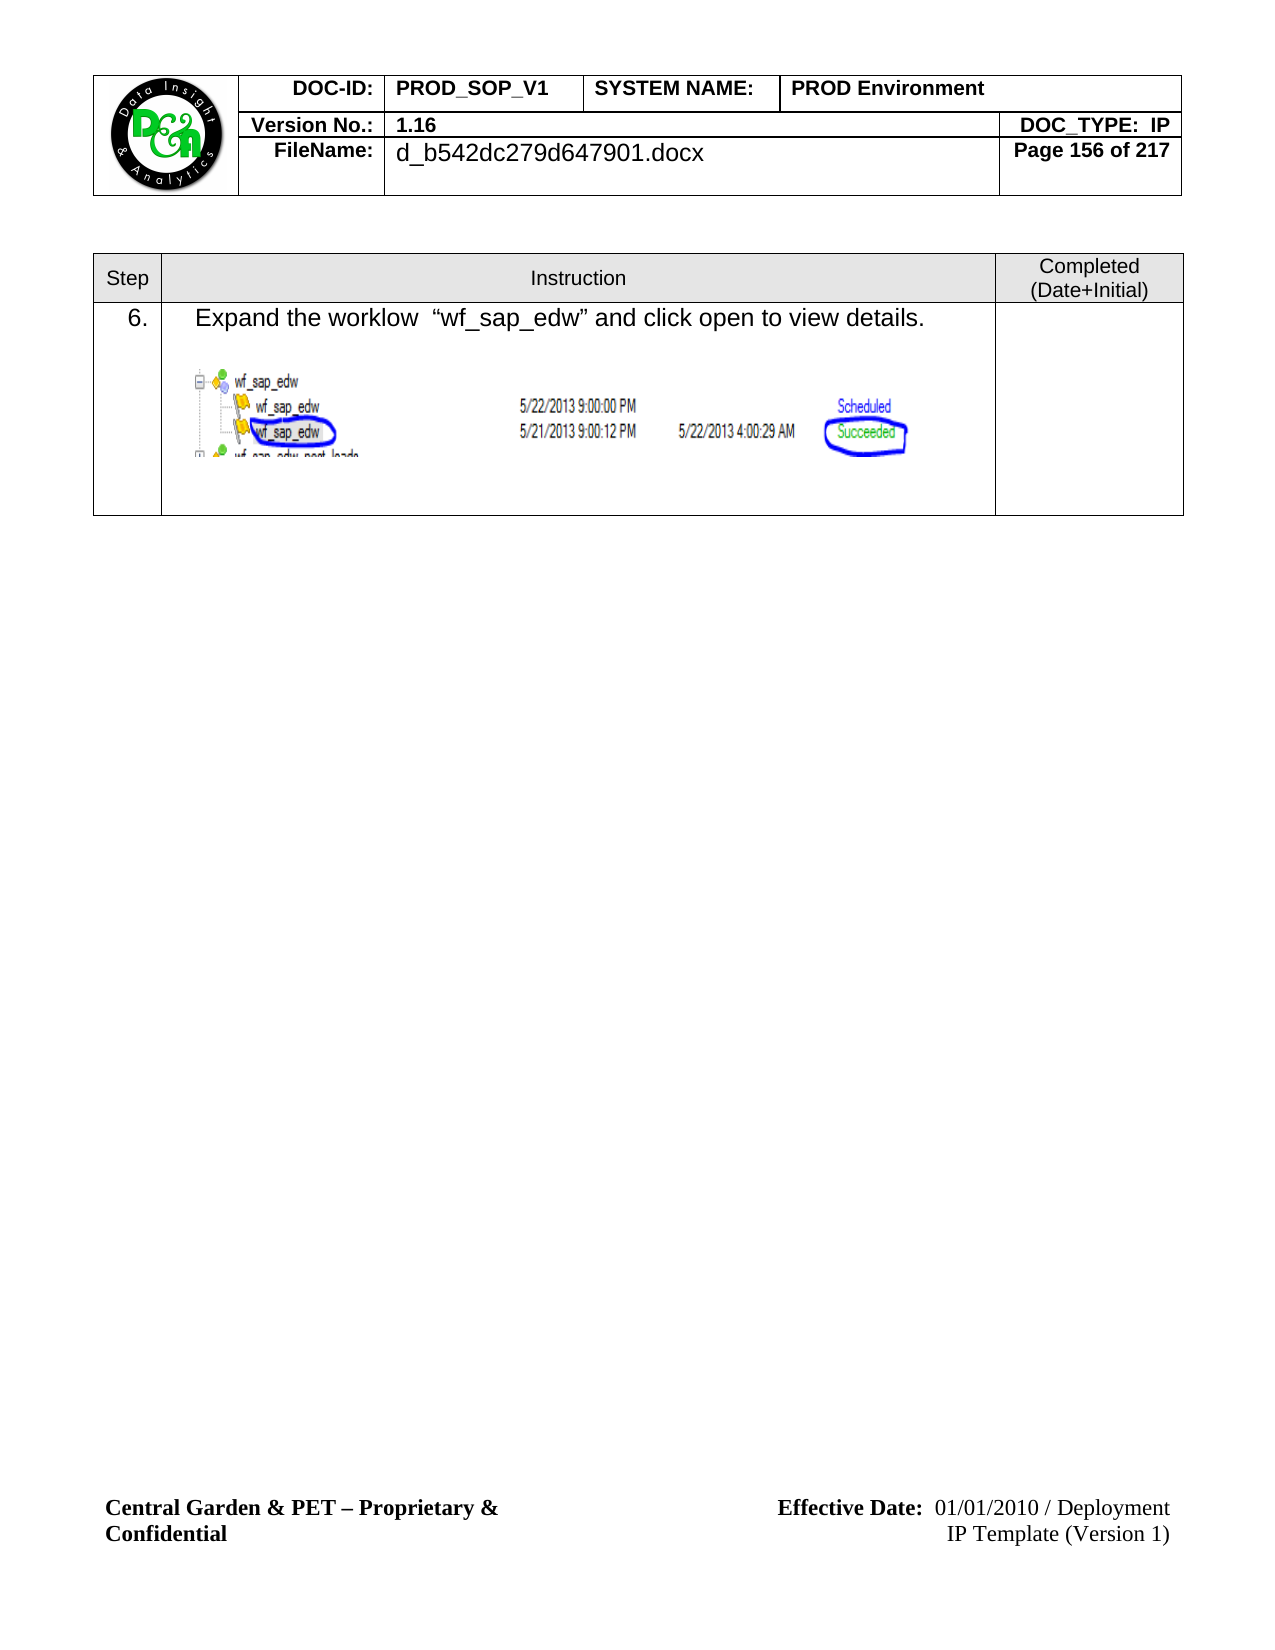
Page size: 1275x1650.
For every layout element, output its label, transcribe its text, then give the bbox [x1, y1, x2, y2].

table_header Completed (Date+Initial) [996, 254, 1183, 302]
table_cell 2.5 [94, 303, 161, 515]
table_header Instruction [162, 254, 995, 302]
table_cell Expand the worklow “wf_sap_edw” and click open to view details. [162, 303, 995, 515]
table_header Step [94, 254, 161, 302]
table_cell [996, 303, 1183, 515]
picture [108, 76, 227, 195]
picture [195, 369, 918, 457]
